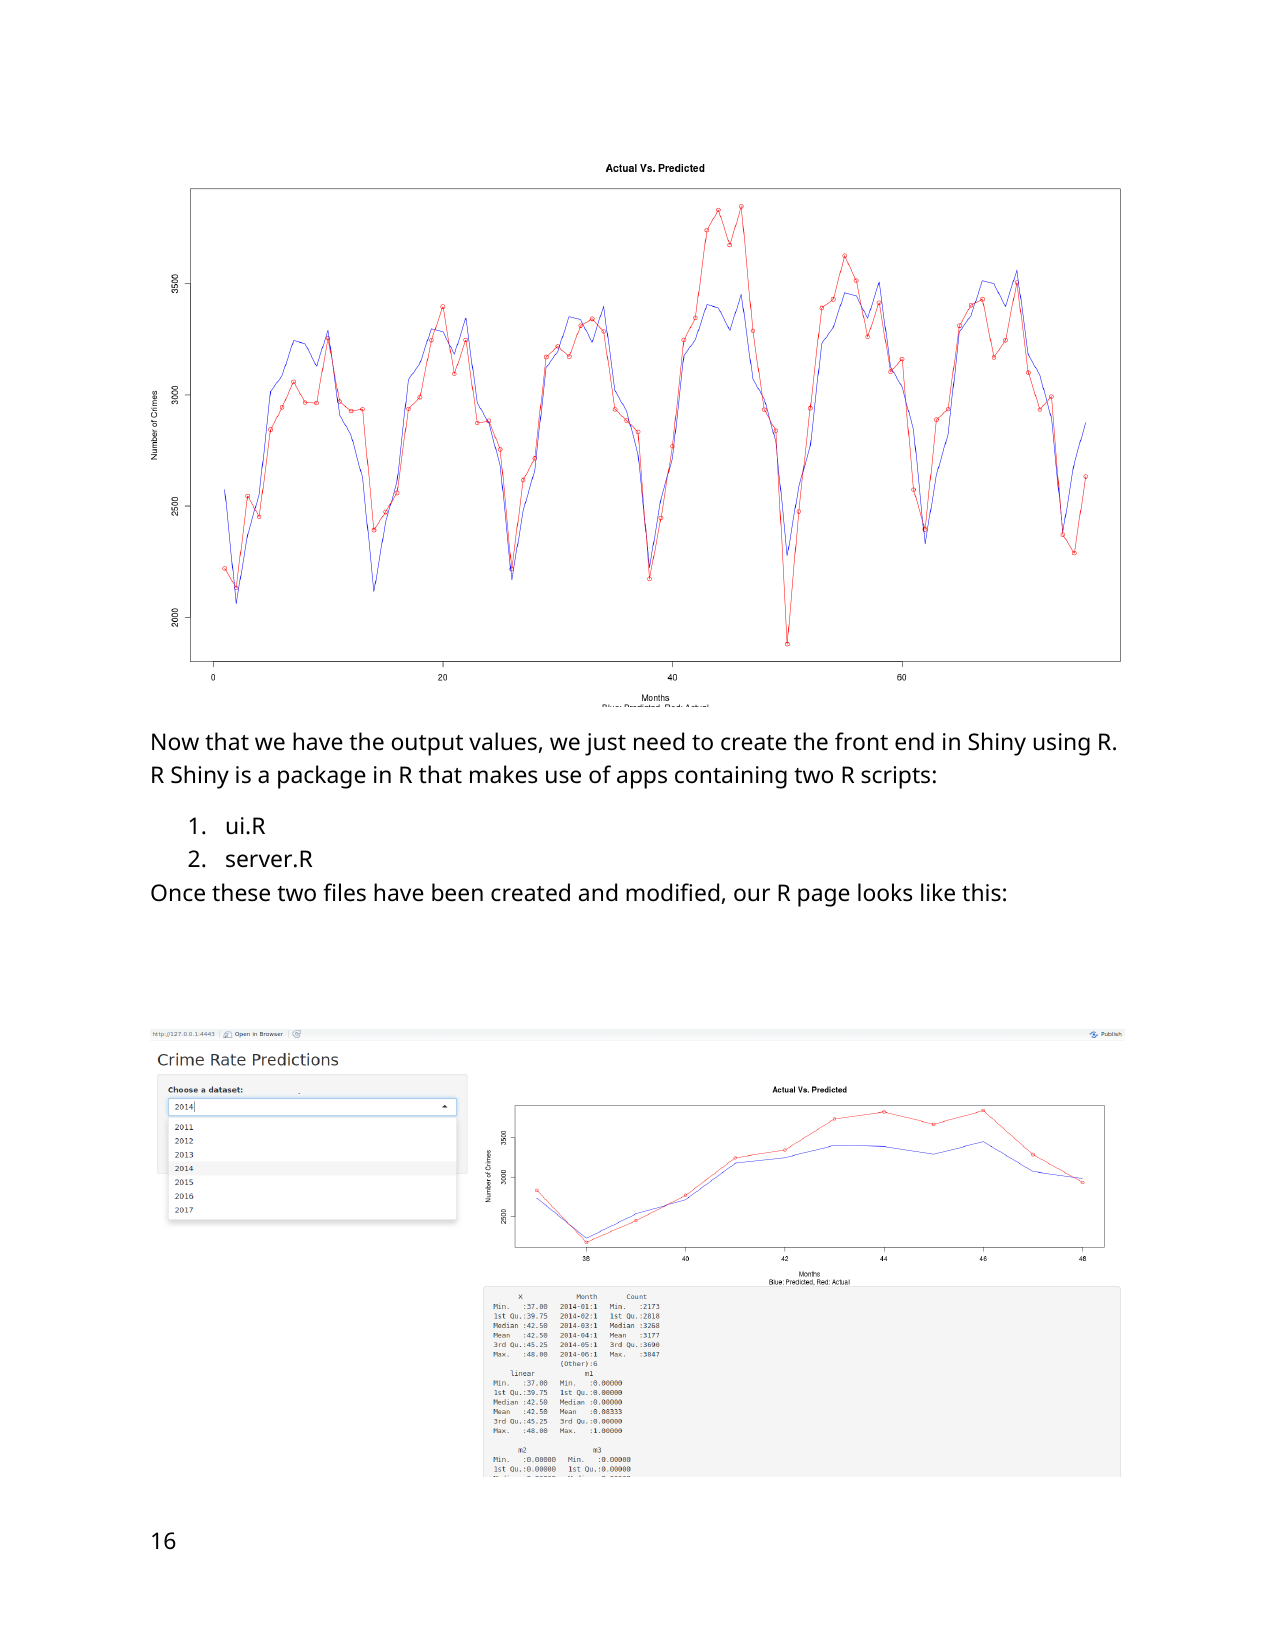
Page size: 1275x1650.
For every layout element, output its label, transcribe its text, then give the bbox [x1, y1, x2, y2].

list ui.R [187, 809, 1125, 841]
text Once these two files have been created and modified, our R page looks like this: [150, 877, 1125, 908]
picture [150, 150, 1125, 707]
text Now that we have the output values, we just need to create the front end in Shiny using R. R Shiny is a package in R that makes use of apps containing two R scripts: [150, 725, 1125, 790]
list server.R [187, 843, 1125, 874]
picture [150, 1028, 1125, 1477]
